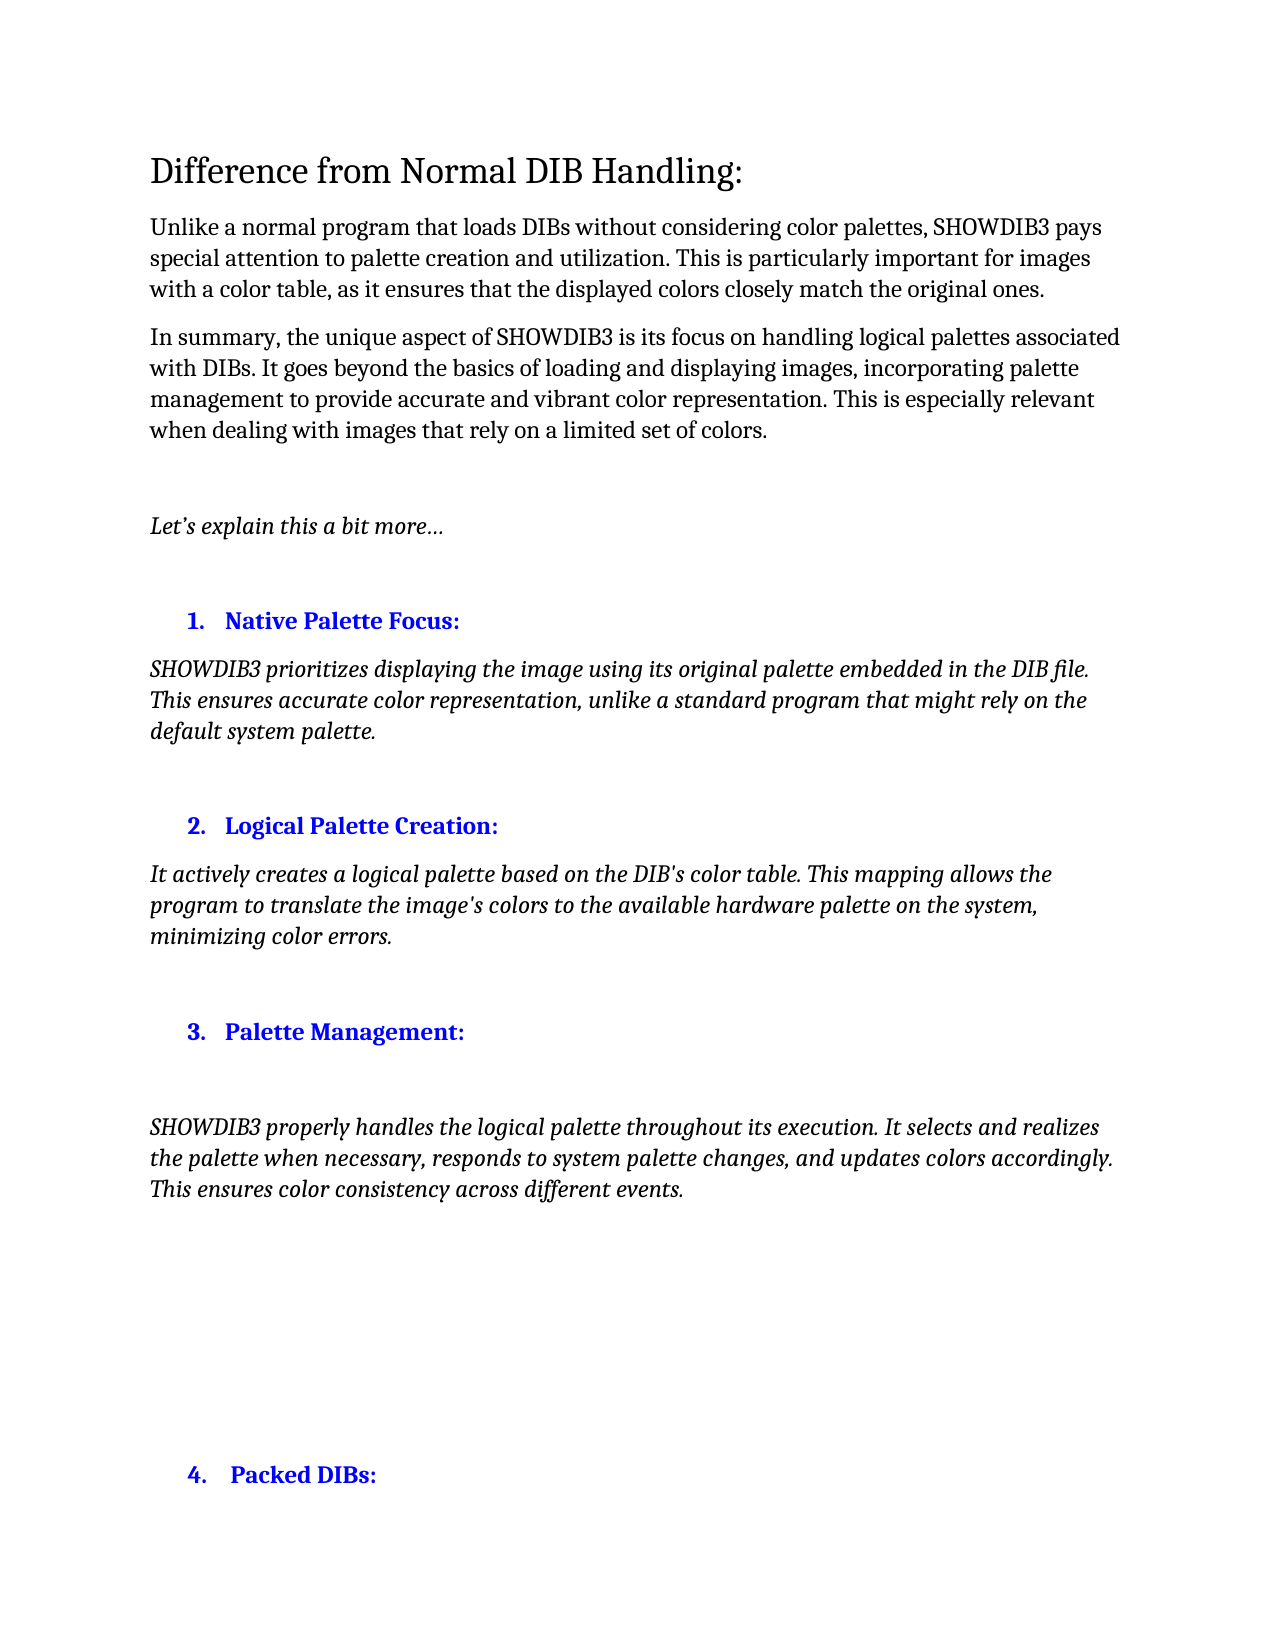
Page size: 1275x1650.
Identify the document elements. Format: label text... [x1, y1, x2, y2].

list Native Palette Focus: [187, 607, 1125, 636]
text Difference from Normal DIB Handling: [150, 150, 1125, 193]
list Logical Palette Creation: [187, 812, 1125, 841]
text SHOWDIB3 properly handles the logical palette throughout its execution. It selects and realizes the palette when necessary, responds to system palette changes, and updates colors accordingly. This ensures color consistency across different events. [150, 1113, 1125, 1204]
list Packed DIBs: [187, 1461, 1125, 1490]
text In summary, the unique aspect of SHOWDIB3 is its focus on handling logical palettes associated with DIBs. It goes beyond the basics of loading and displaying images, incorporating palette management to provide accurate and vibrant color representation. This is especially relevant when dealing with images that rely on a limited set of colors. [150, 323, 1125, 445]
text It actively creates a logical palette based on the DIB's color table. This mapping allows the program to translate the image's colors to the available hardware palette on the system, minimizing color errors. [150, 860, 1125, 951]
text SHOWDIB3 prioritizes displaying the image using its original palette embedded in the DIB file. This ensures accurate color representation, unlike a standard program that might rely on the default system palette. [150, 655, 1125, 746]
text Let’s explain this a bit more… [150, 512, 1125, 540]
text Unlike a normal program that loads DIBs without considering color palettes, SHOWDIB3 pays special attention to palette creation and utilization. This is particularly important for images with a color table, as it ensures that the displayed colors closely match the original ones. [150, 213, 1125, 304]
list Palette Management: [187, 1017, 1125, 1046]
